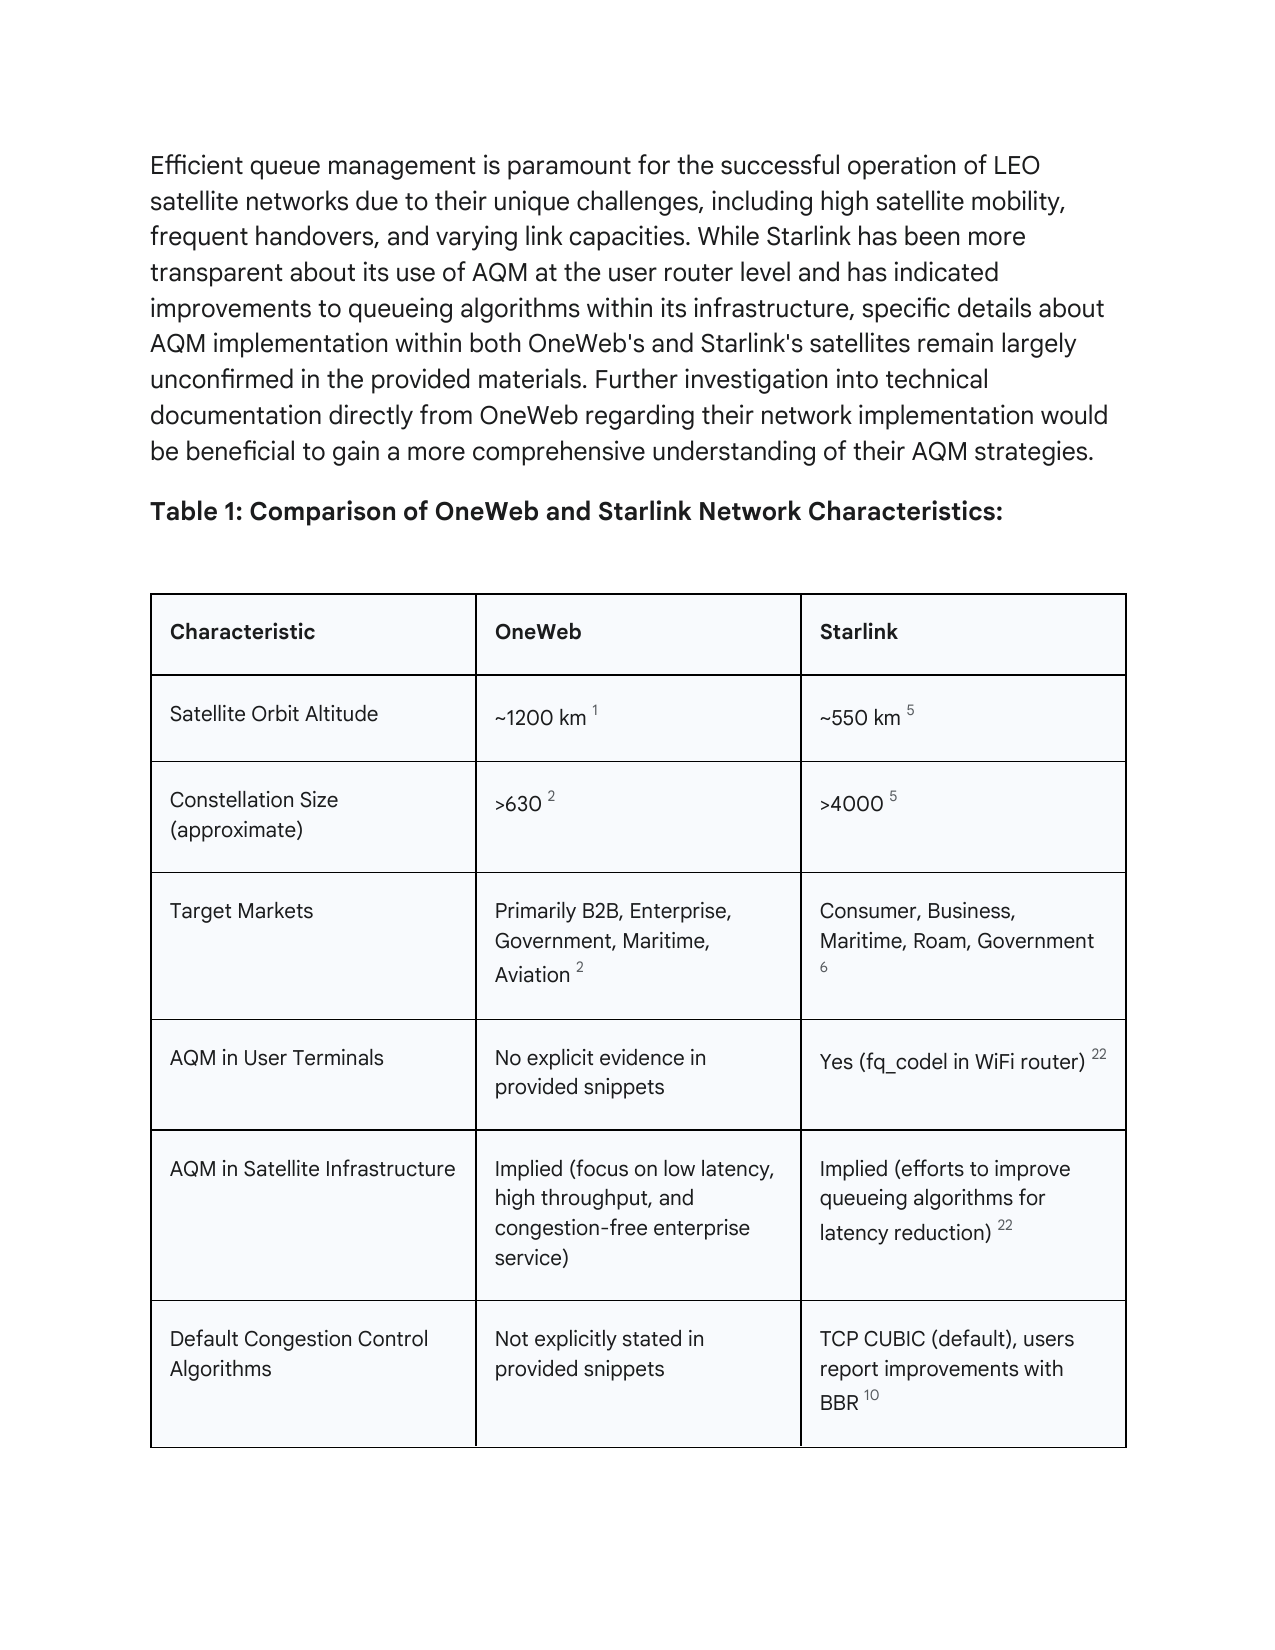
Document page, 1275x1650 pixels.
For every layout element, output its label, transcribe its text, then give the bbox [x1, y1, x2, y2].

table_cell Primarily B2B, Enterprise, Government, Maritime, Aviation 2 [477, 873, 800, 1018]
table_cell Satellite Orbit Altitude [152, 676, 475, 761]
table_cell ~1200 km 1 [477, 676, 800, 761]
table_header OneWeb [477, 595, 800, 674]
table_cell >630 2 [477, 762, 800, 872]
table_cell Target Markets [152, 873, 475, 1018]
table_cell No explicit evidence in provided snippets [477, 1020, 800, 1129]
table_cell Consumer, Business, Maritime, Roam, Government 6 [802, 873, 1125, 1018]
table_cell Not explicitly stated in provided snippets [477, 1301, 800, 1446]
table_cell AQM in Satellite Infrastructure [152, 1131, 475, 1300]
table_cell Default Congestion Control Algorithms [152, 1301, 475, 1446]
table_cell Constellation Size (approximate) [152, 762, 475, 872]
table_header Starlink [802, 595, 1125, 674]
text Efficient queue management is paramount for the successful operation of LEO satellite networks due to their unique challenges, including high satellite mobility, frequent handovers, and varying link capacities. While Starlink has been more transparent about its use of AQM at the user router level and has indicated improvements to queueing algorithms within its infrastructure, specific details about AQM implementation within both OneWeb's and Starlink's satellites remain largely unconfirmed in the provided materials. Further investigation into technical documentation directly from OneWeb regarding their network implementation would be beneficial to gain a more comprehensive understanding of their AQM strategies. [150, 150, 1125, 467]
table_cell TCP CUBIC (default), users report improvements with BBR 10 [802, 1301, 1125, 1446]
table_header Characteristic [152, 595, 475, 674]
table_cell Implied (focus on low latency, high throughput, and congestion-free enterprise service) [477, 1131, 800, 1300]
table_cell Yes (fq_codel in WiFi router) 22 [802, 1020, 1125, 1129]
table_cell >4000 5 [802, 762, 1125, 872]
table_cell AQM in User Terminals [152, 1020, 475, 1129]
table_cell Implied (efforts to improve queueing algorithms for latency reduction) 22 [802, 1131, 1125, 1300]
text Table 1: Comparison of OneWeb and Starlink Network Characteristics: [150, 497, 1125, 528]
table_cell ~550 km 5 [802, 676, 1125, 761]
